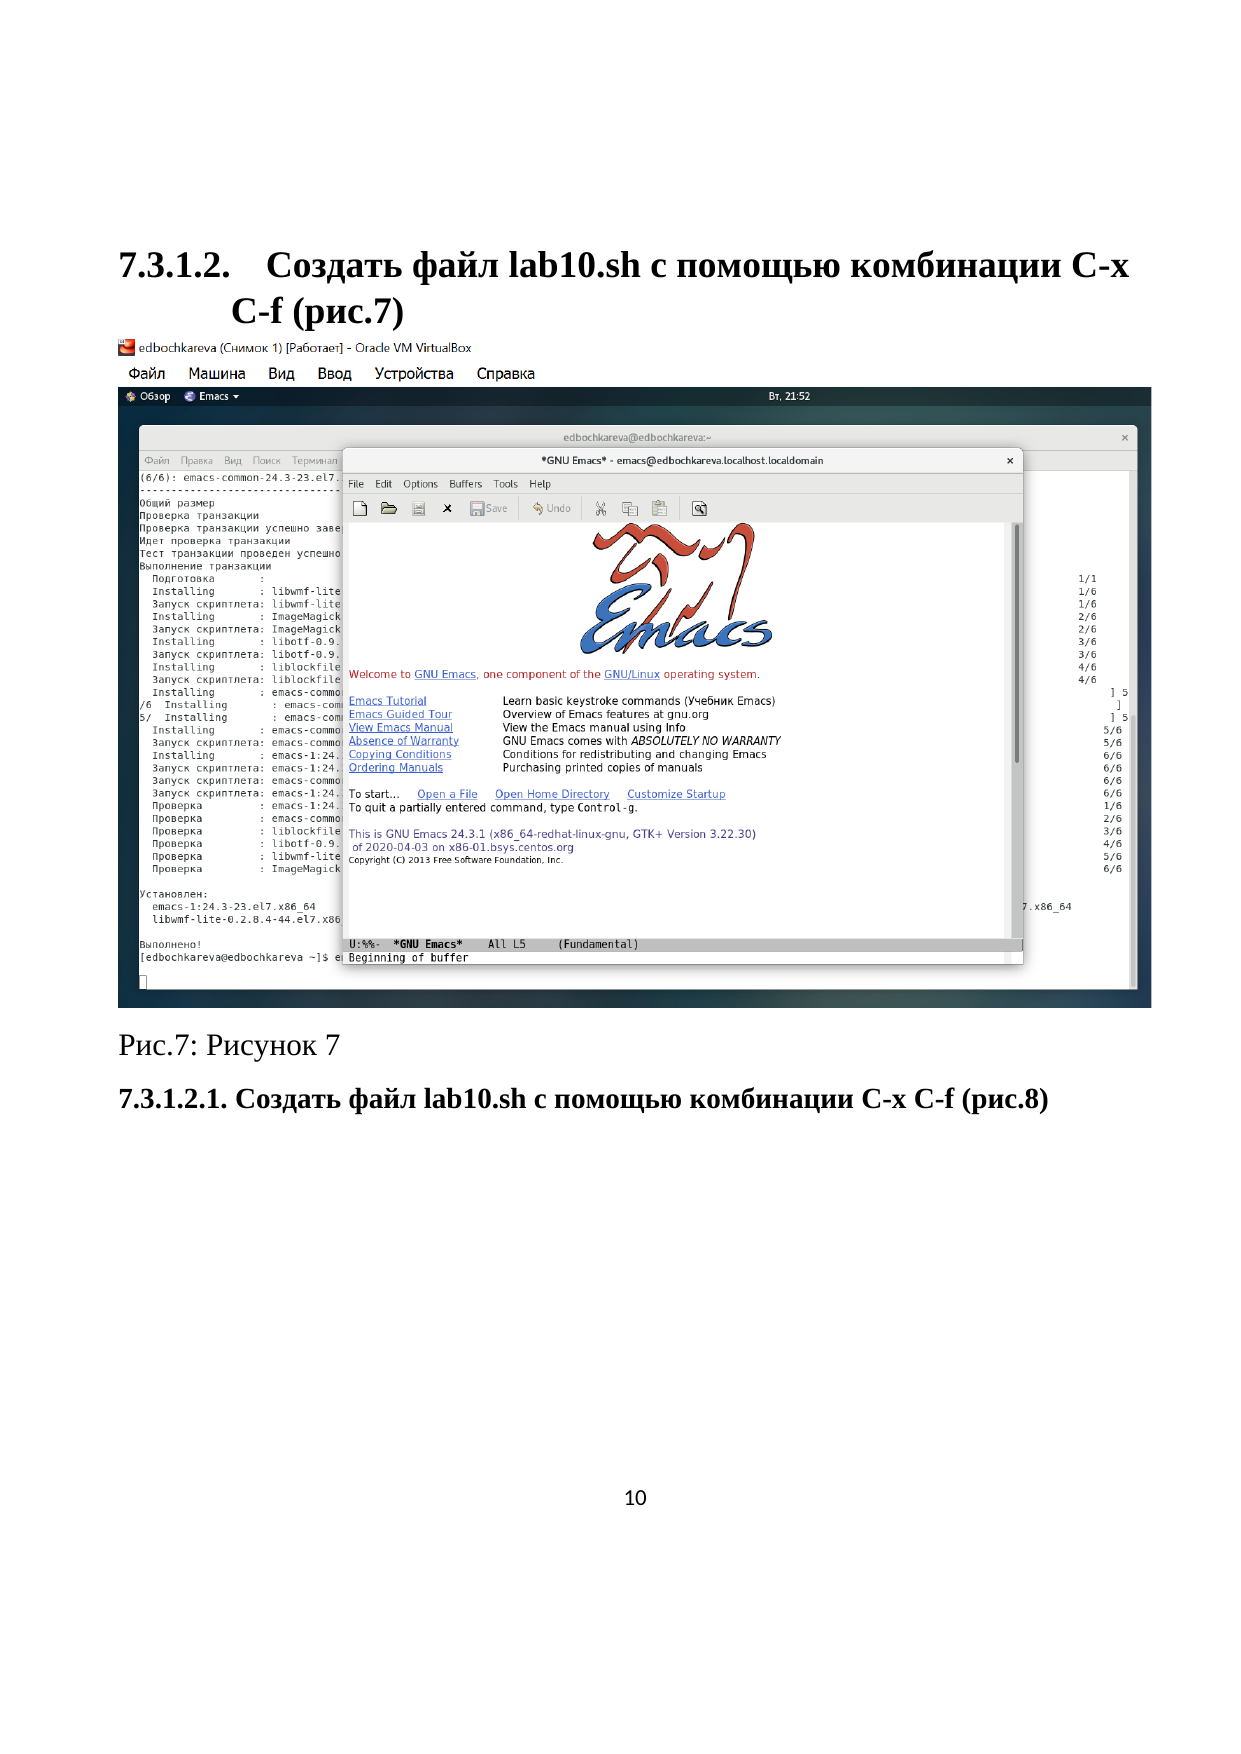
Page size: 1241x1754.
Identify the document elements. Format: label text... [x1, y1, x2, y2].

text Рис.7: Рисунок 7 [118, 1026, 1152, 1062]
subtitle Создать файл lab10.sh с помощью комбинации C-x C-f (рис.7) [118, 242, 1152, 332]
picture [118, 335, 1152, 1008]
subtitle 7.3.1.2.1. Создать файл lab10.sh с помощью комбинации C-x C-f (рис.8) [118, 1081, 1152, 1115]
